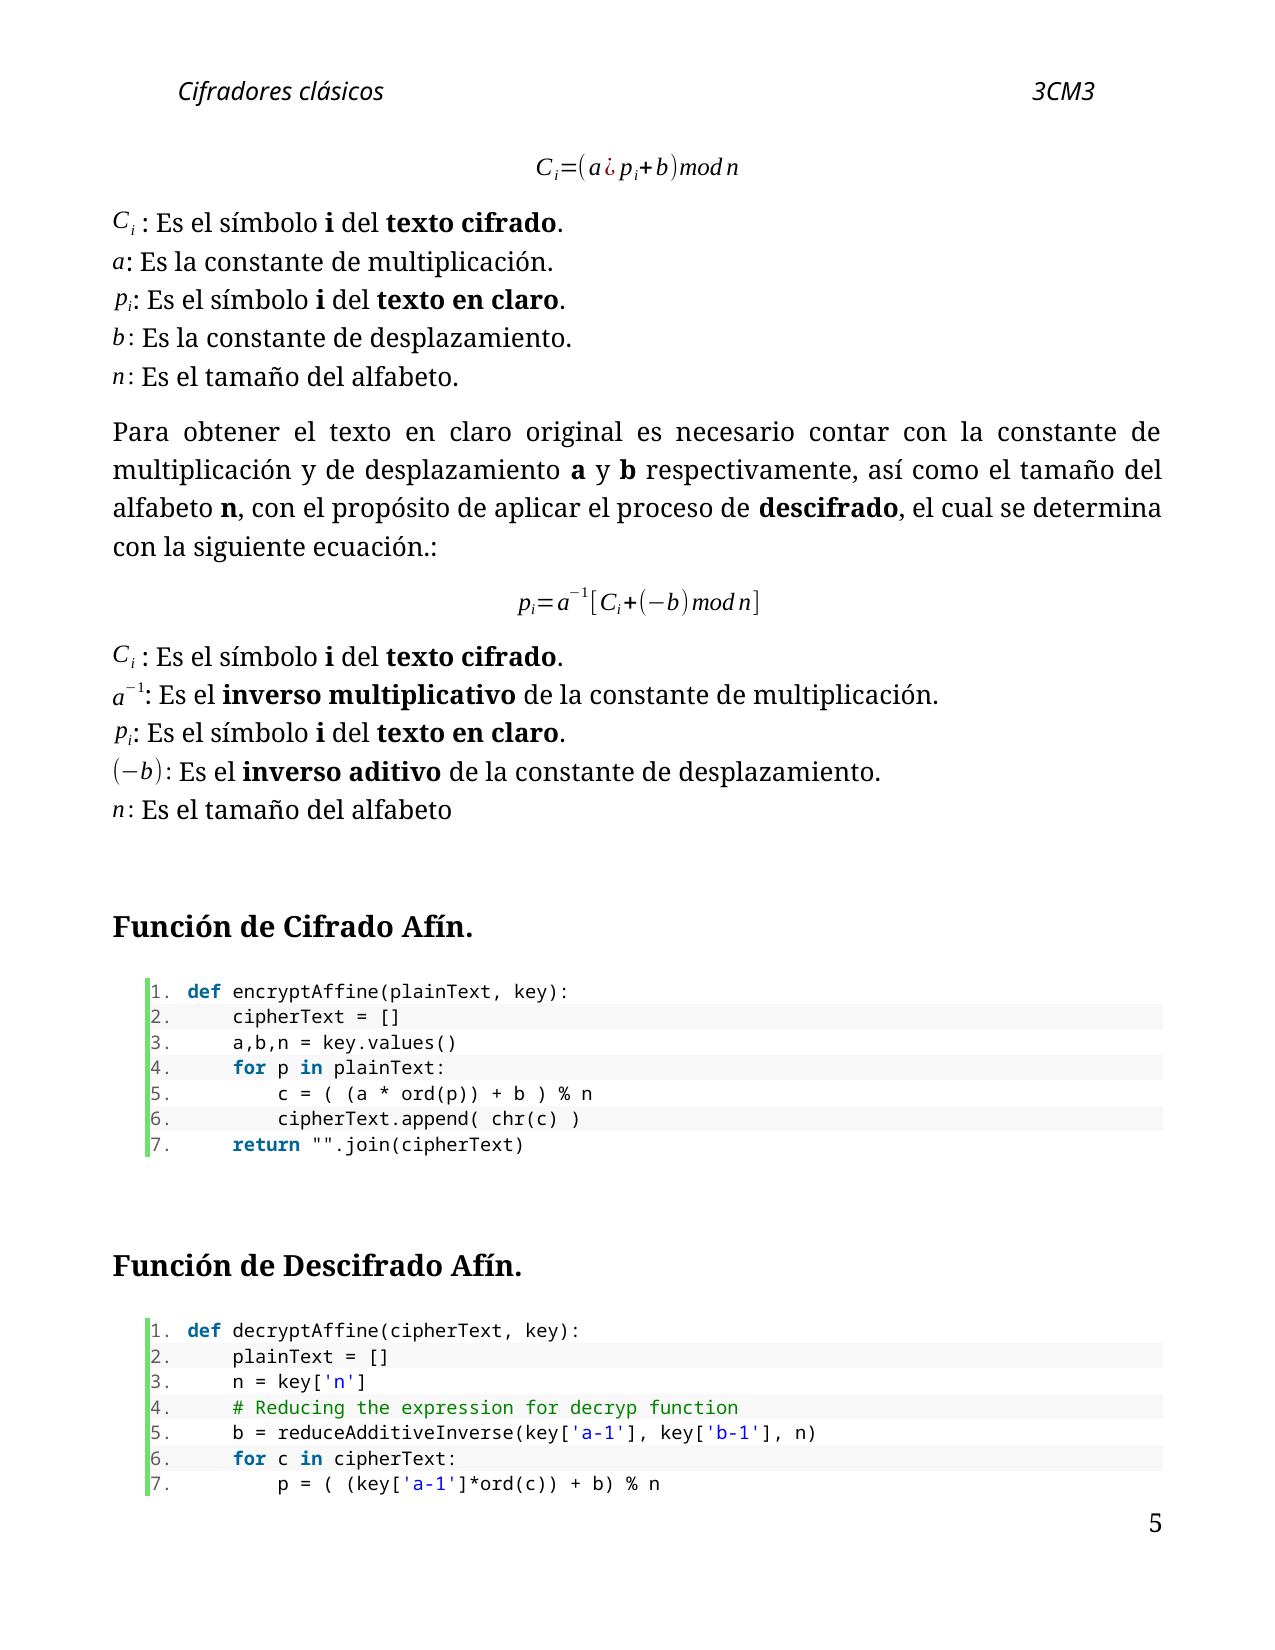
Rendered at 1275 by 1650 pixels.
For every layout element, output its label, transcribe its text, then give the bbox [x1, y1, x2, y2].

list a,b,n = key.values() [150, 1029, 1163, 1055]
list cipherText.append( chr(c) ) [150, 1106, 1163, 1131]
list # Reducing the expression for decryp function [150, 1394, 1163, 1419]
list plainText = [] [150, 1343, 1163, 1368]
list def decryptAffine(cipherText, key): [145, 1317, 1163, 1343]
list n = key['n'] [150, 1368, 1163, 1394]
text Función de Cifrado Afín. [112, 906, 1163, 946]
list for c in cipherText: [150, 1445, 1163, 1471]
list def encryptAffine(plainText, key): [150, 978, 1163, 1004]
text : Es el símbolo i del texto cifrado. : Es la constante de multiplicación. : Es el símbolo i del texto en claro. Es la constante de desplazamiento. Es el tamaño del alfabeto. [112, 205, 1163, 394]
text Función de Descifrado Afín. [112, 1245, 1163, 1285]
list return "".join(cipherText) [150, 1131, 1163, 1157]
list cipherText = [] [150, 1004, 1163, 1029]
list c = ( (a * ord(p)) + b ) % n [150, 1080, 1163, 1106]
list for p in plainText: [150, 1055, 1163, 1080]
text Para obtener el texto en claro original es necesario contar con la constante de multiplicación y de desplazamiento a y b respectivamente, así como el tamaño del alfabeto n, con el propósito de aplicar el proceso de descifrado, el cual se determina con la siguiente ecuación.: [112, 413, 1163, 564]
list b = reduceAdditiveInverse(key['a-1'], key['b-1'], n) [150, 1419, 1163, 1445]
text : Es el símbolo i del texto cifrado. : Es el inverso multiplicativo de la constante de multiplicación. : Es el símbolo i del texto en claro. Es el inverso aditivo de la constante de desplazamiento. Es el tamaño del alfabeto [112, 638, 1163, 827]
list p = ( (key['a-1']*ord(c)) + b) % n [150, 1471, 1163, 1496]
